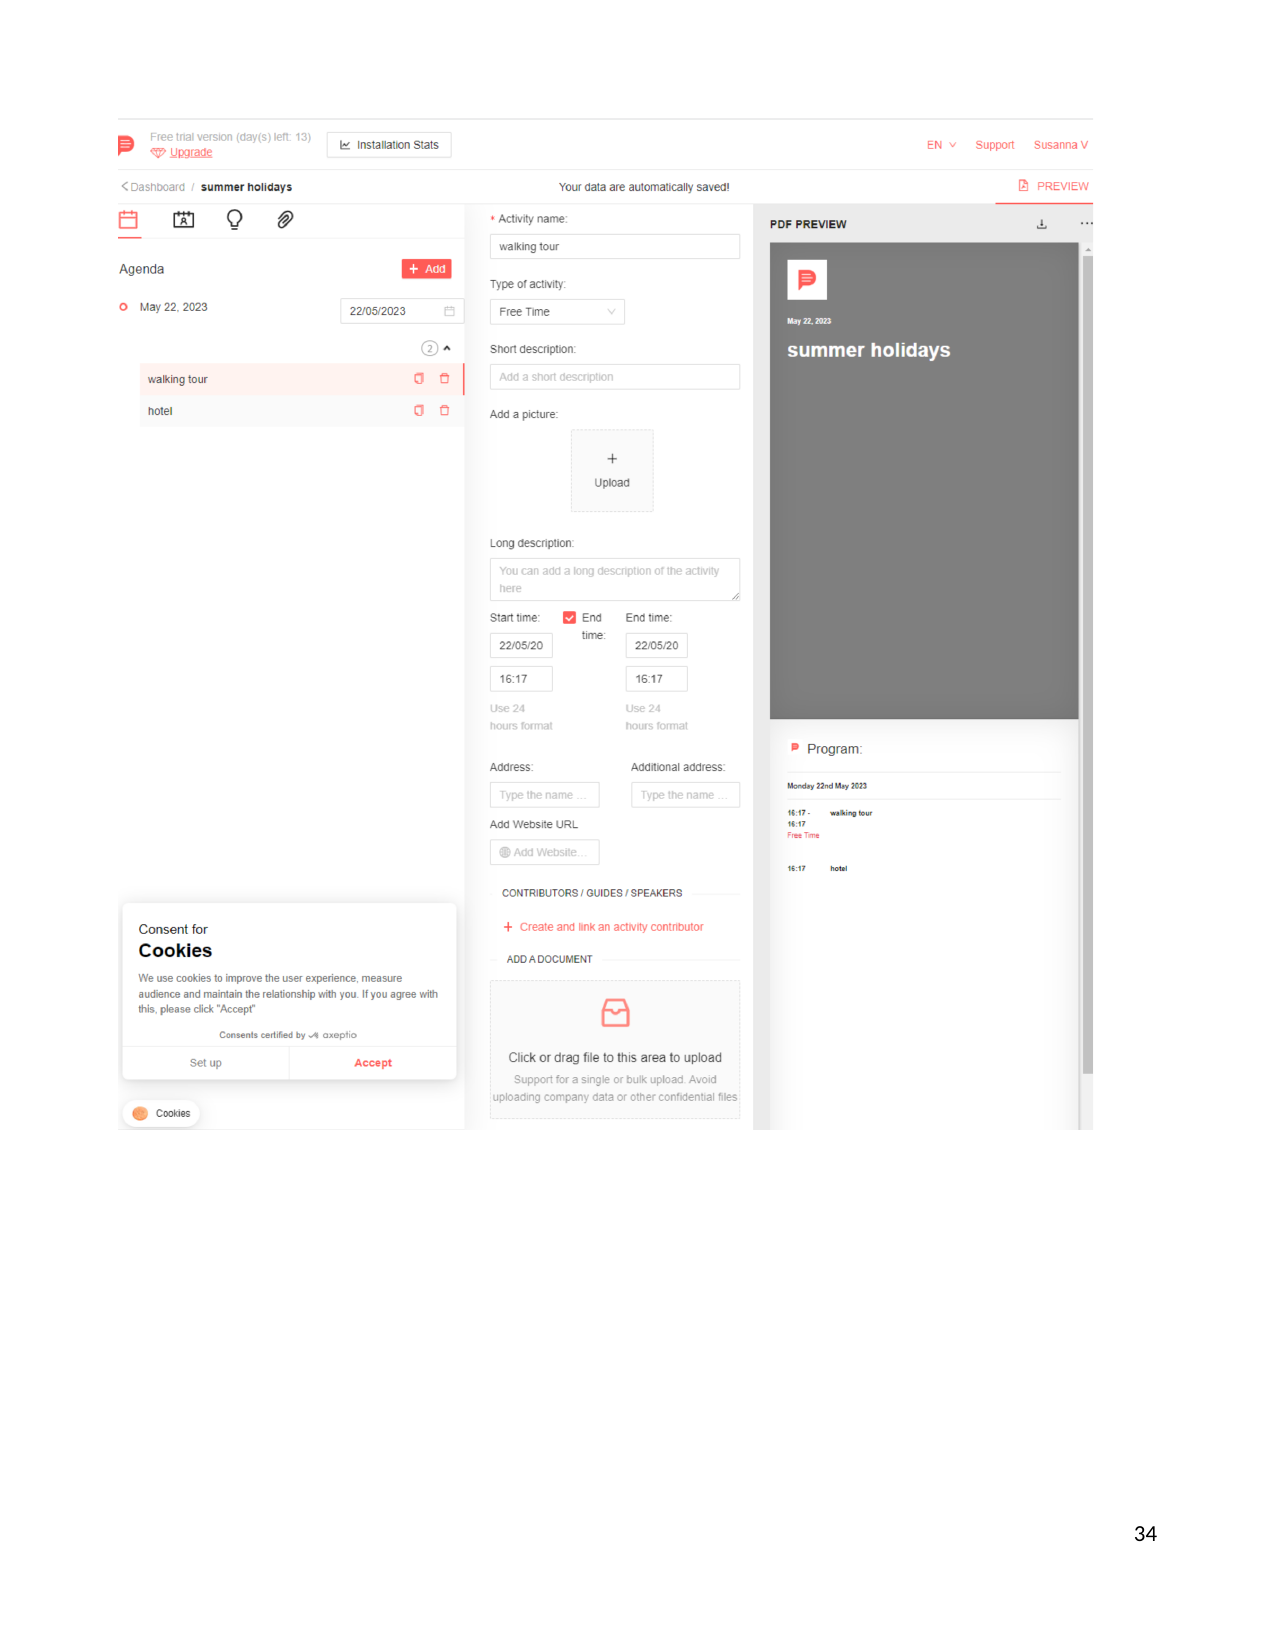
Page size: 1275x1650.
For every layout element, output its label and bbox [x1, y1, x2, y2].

picture [118, 118, 1094, 1130]
